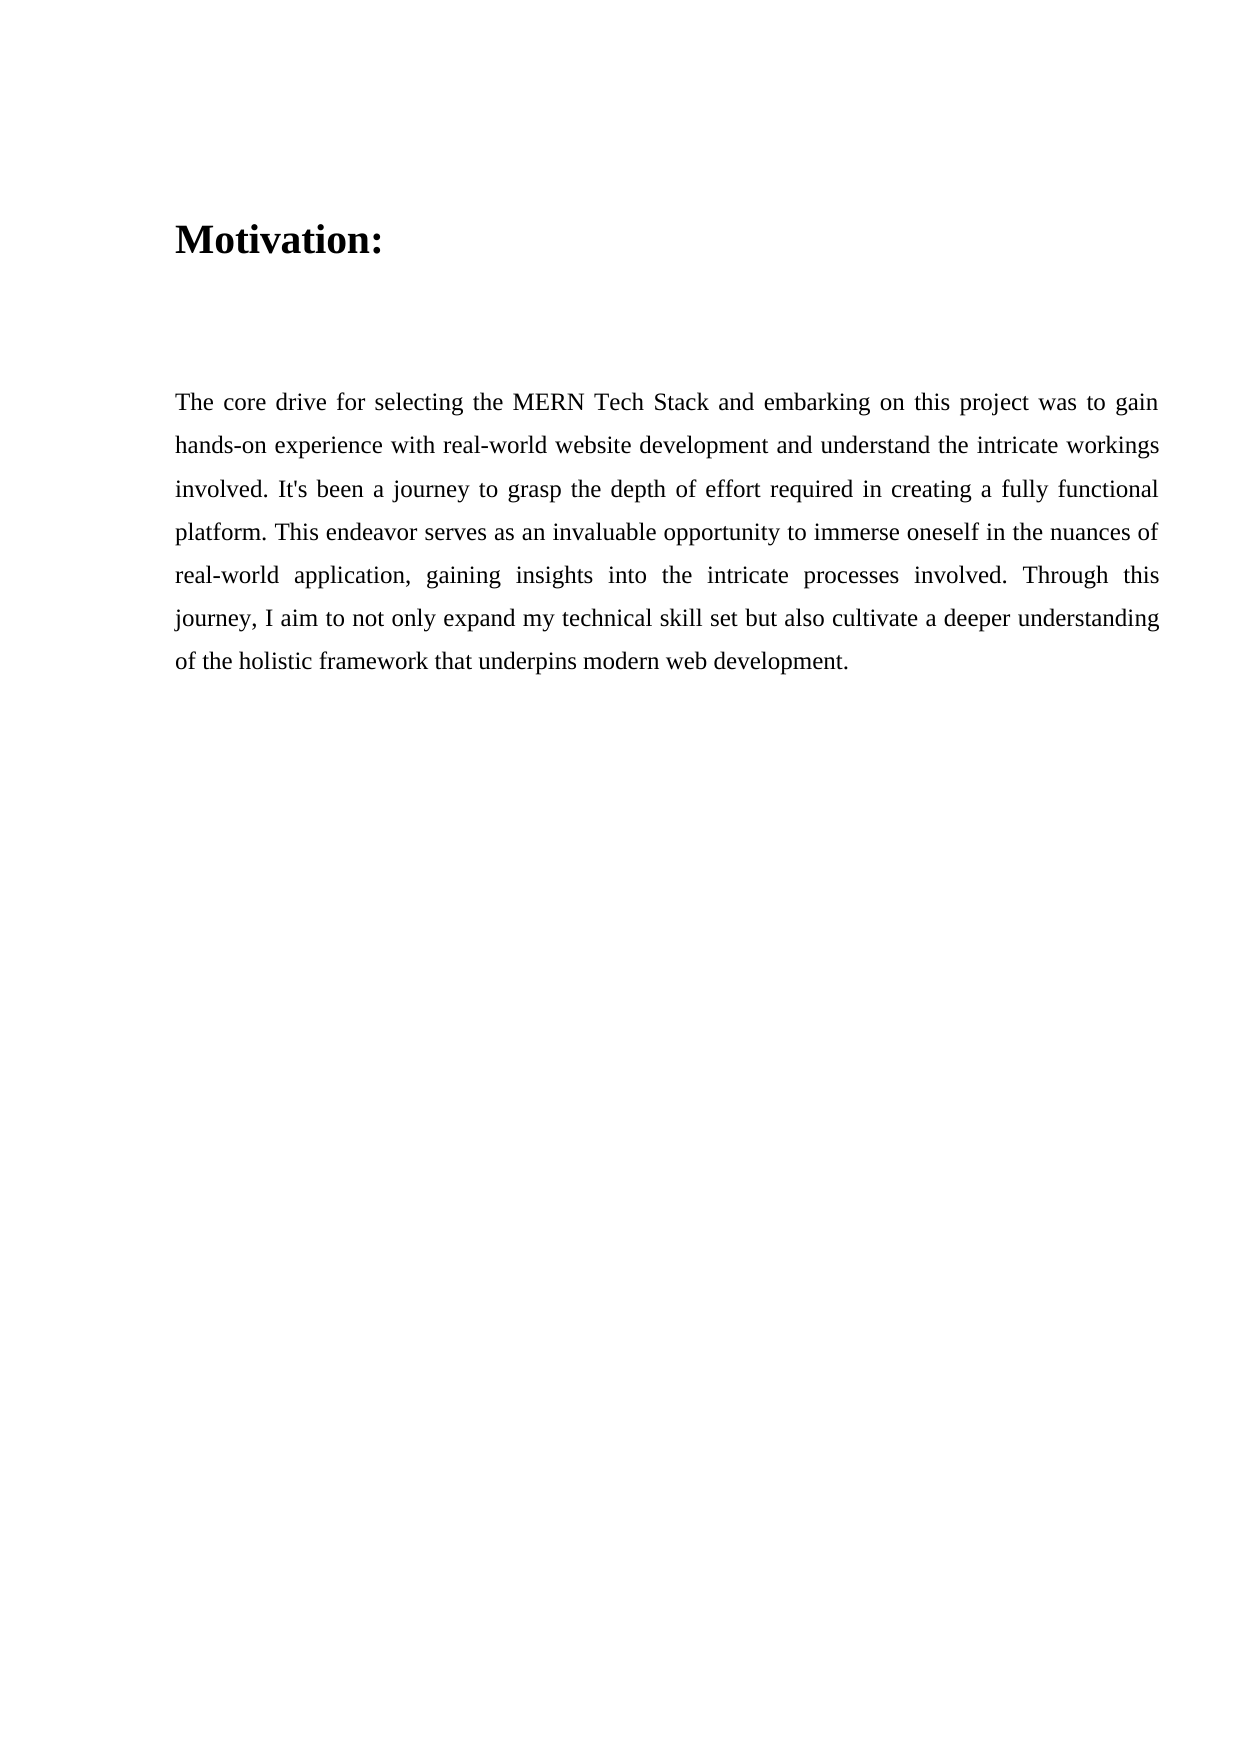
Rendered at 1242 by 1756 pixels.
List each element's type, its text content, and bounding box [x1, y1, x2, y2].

text The core drive for selecting the MERN Tech Stack and embarking on this project was to gain hands-on experience with real-world website development and understand the intricate workings involved. It's been a journey to grasp the depth of effort required in creating a fully functional platform. This endeavor serves as an invaluable opportunity to immerse oneself in the nuances of real-world application, gaining insights into the intricate processes involved. Through this journey, I aim to not only expand my technical skill set but also cultivate a deeper understanding of the holistic framework that underpins modern web development. [175, 387, 1160, 675]
subtitle Motivation: [175, 214, 1160, 262]
